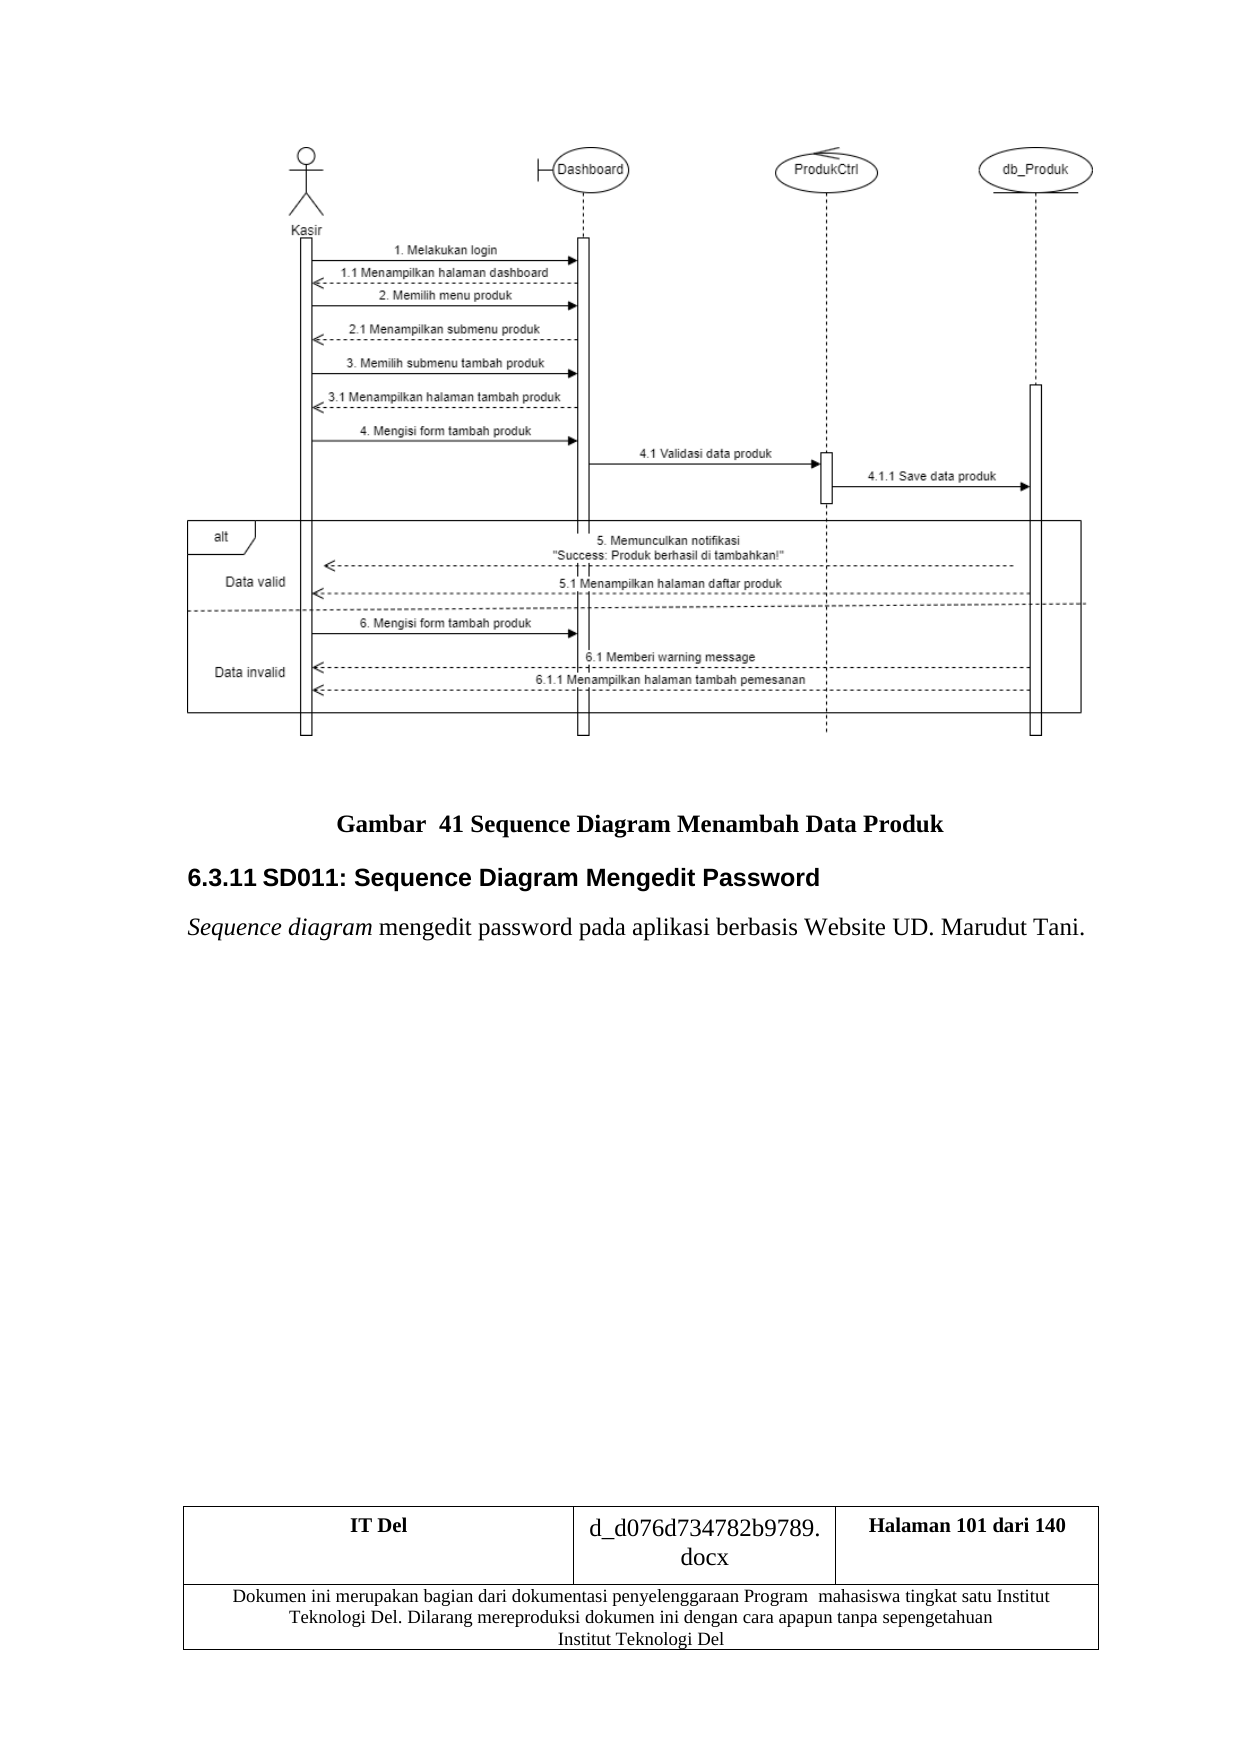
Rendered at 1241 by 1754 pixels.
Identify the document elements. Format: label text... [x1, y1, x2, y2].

picture [187, 147, 1093, 736]
subtitle SD011: Sequence Diagram Mengedit Password [187, 862, 1092, 891]
text Gambar 41 Sequence Diagram Menambah Data Produk [187, 809, 1092, 837]
text Sequence diagram mengedit password pada aplikasi berbasis Website UD. Marudut Tani. [187, 912, 1092, 941]
